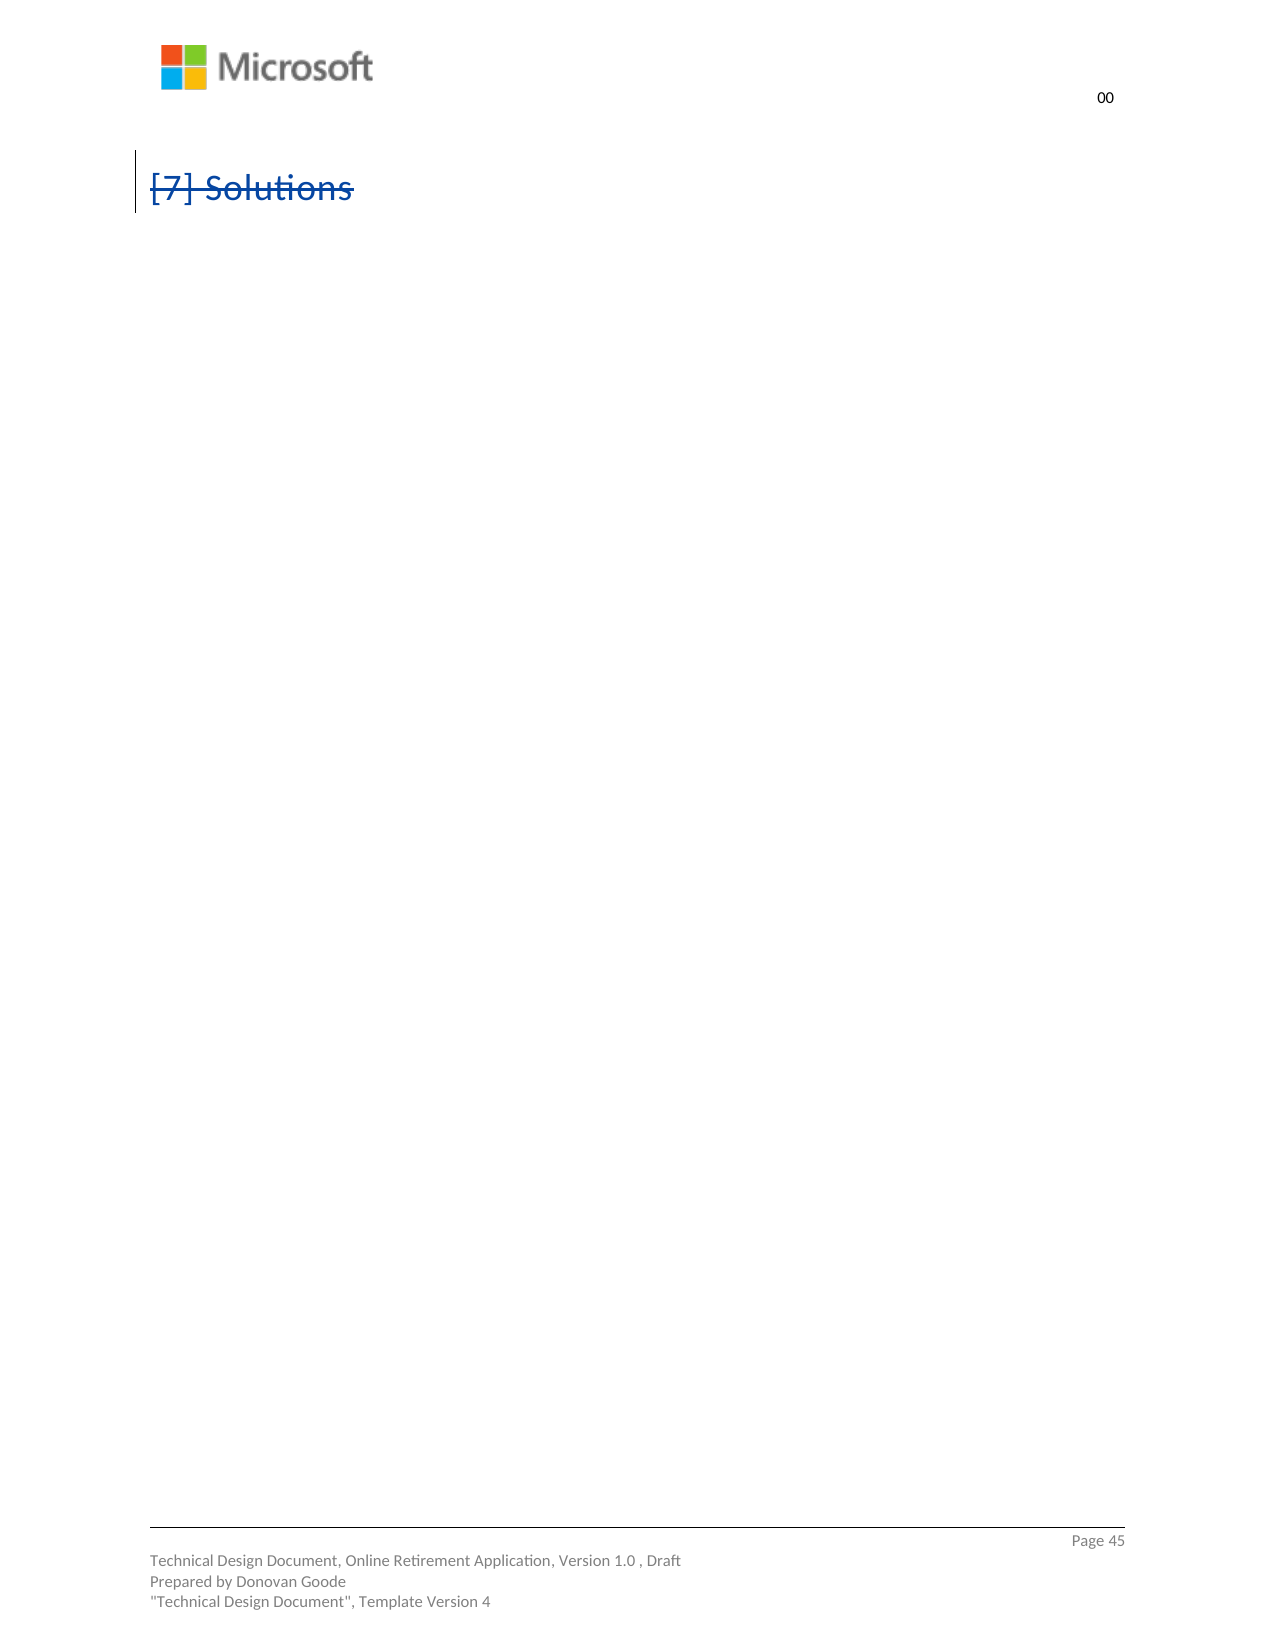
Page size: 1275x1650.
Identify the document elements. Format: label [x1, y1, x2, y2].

picture [161, 45, 374, 91]
